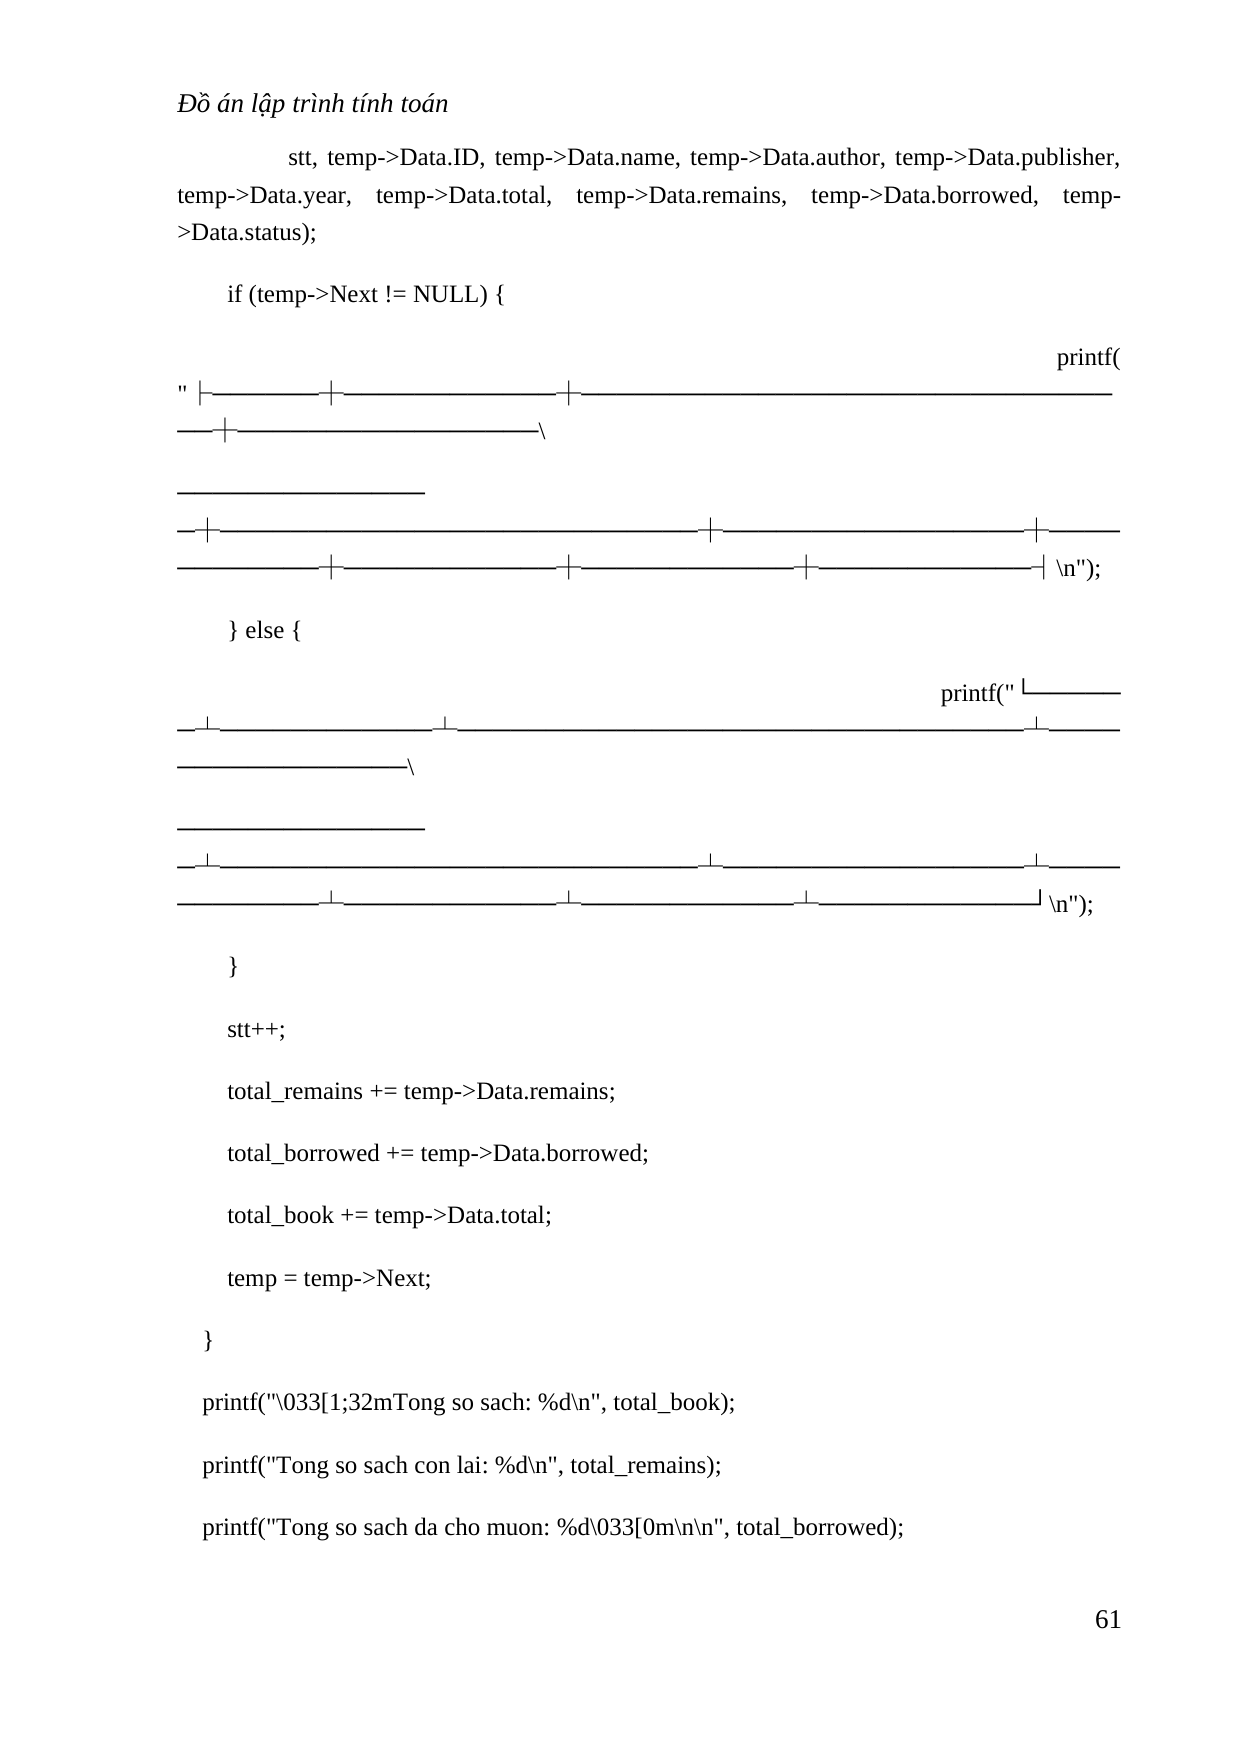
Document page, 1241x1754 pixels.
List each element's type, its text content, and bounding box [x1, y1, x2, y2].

text ───────────────┴───────────────────────────┴─────────────────┴────────────┴────────────┴────────────┴────────────┘\n"); [177, 814, 1122, 918]
text ───────────────┼───────────────────────────┼─────────────────┼────────────┼────────────┼────────────┼────────────┤\n"); [177, 478, 1122, 582]
text total_borrowed += temp->Data.borrowed; [177, 1138, 1122, 1167]
text total_remains += temp->Data.remains; [177, 1076, 1122, 1105]
text if (temp->Next != NULL) { [177, 279, 1122, 308]
text printf("└──────┴────────────┴────────────────────────────────┴─────────────────\ [177, 678, 1122, 781]
text total_book += temp->Data.total; [177, 1201, 1122, 1229]
text stt, temp->Data.ID, temp->Data.name, temp->Data.author, temp->Data.publisher, temp->Data.year, temp->Data.total, temp->Data.remains, temp->Data.borrowed, temp->Data.status); [177, 142, 1122, 246]
text } else { [177, 615, 1122, 644]
text printf("Tong so sach con lai: %d\n", total_remains); [177, 1450, 1122, 1478]
text } [177, 1325, 1122, 1354]
text printf("Tong so sach da cho muon: %d\033[0m\n\n", total_borrowed); [177, 1512, 1122, 1541]
text stt++; [177, 1014, 1122, 1042]
text temp = temp->Next; [177, 1263, 1122, 1292]
text printf("├──────┼────────────┼────────────────────────────────┼─────────────────\ [177, 342, 1122, 445]
text } [177, 951, 1122, 980]
text printf("\033[1;32mTong so sach: %d\n", total_book); [177, 1387, 1122, 1416]
